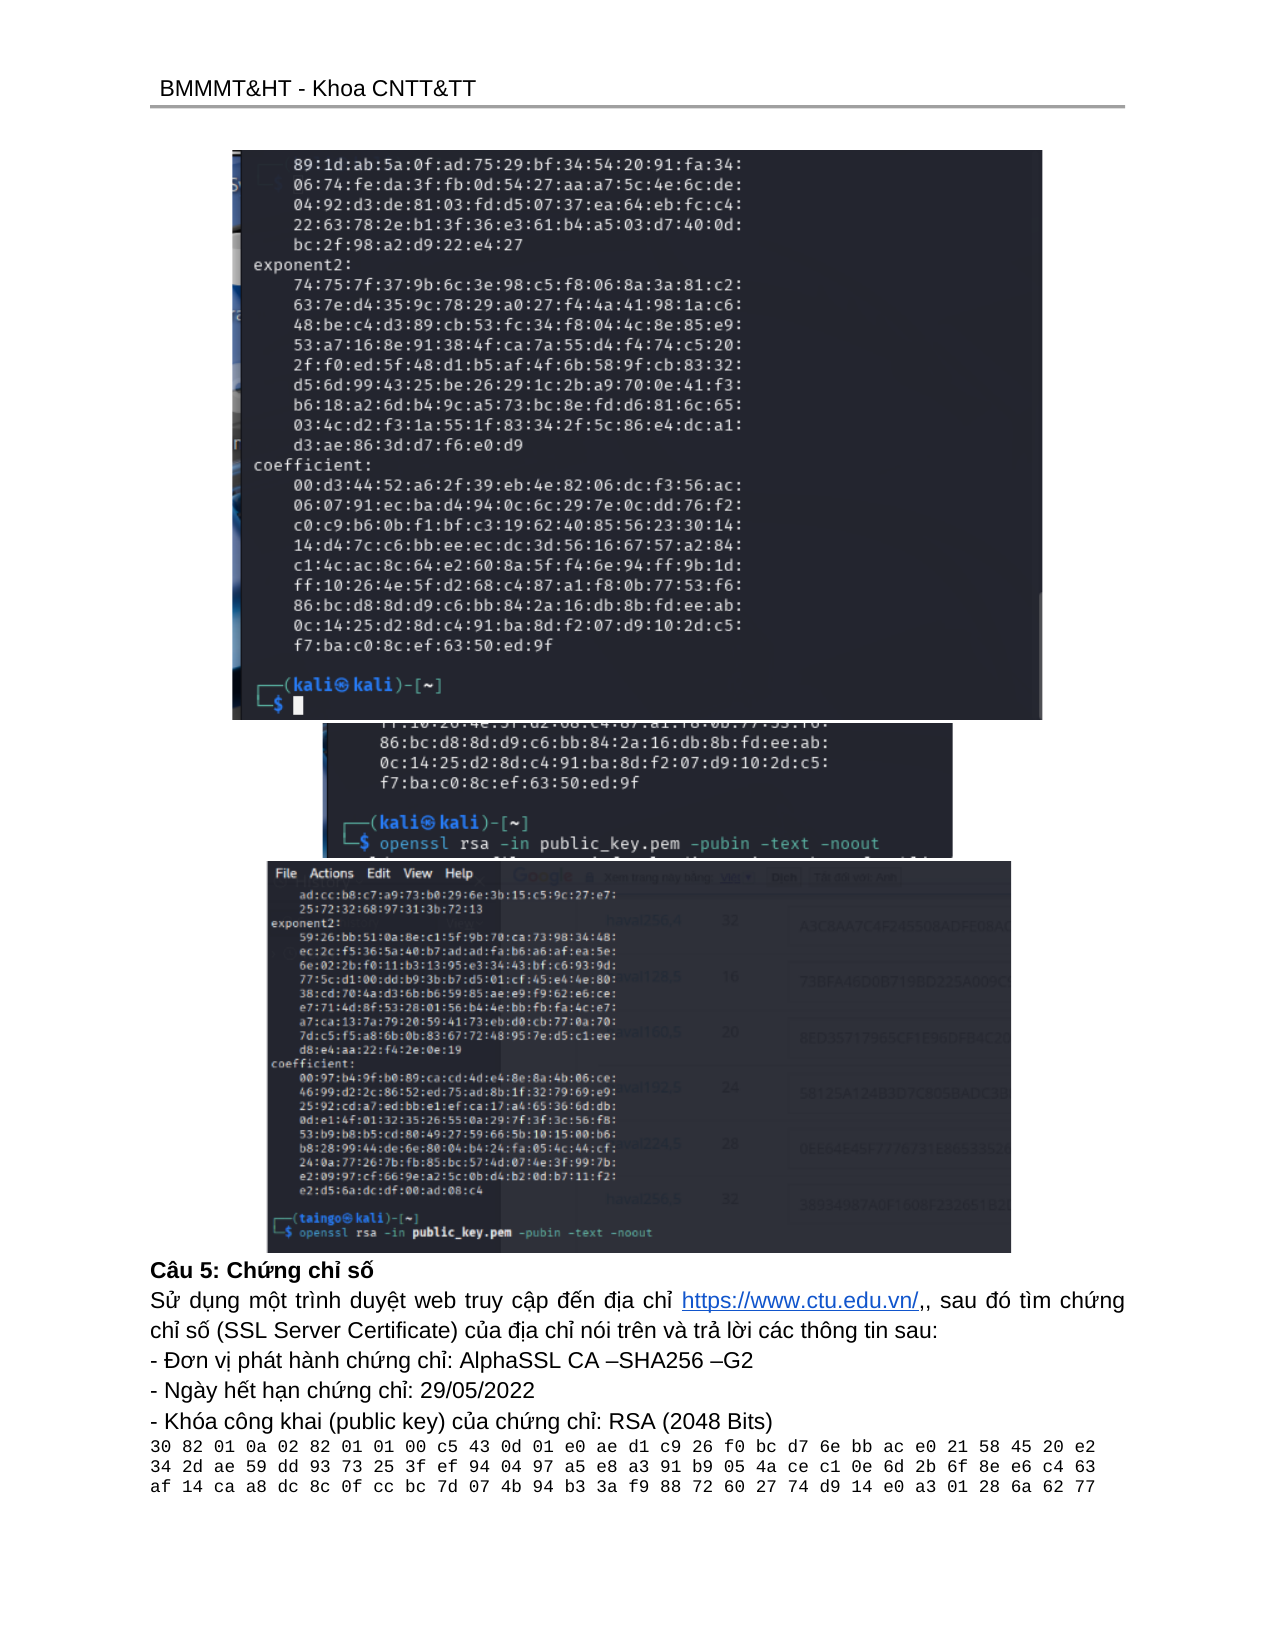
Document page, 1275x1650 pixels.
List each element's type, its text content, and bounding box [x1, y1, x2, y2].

text - Ngày hết hạn chứng chỉ: 29/05/2022 [150, 1377, 1125, 1404]
text Câu 5: Chứng chỉ số [150, 1257, 1125, 1283]
picture [232, 150, 1043, 720]
picture [263, 861, 1012, 1253]
text Sử dụng một trình duyệt web truy cập đến địa chỉ https://www.ctu.edu.vn/,, sau đó tìm chứng chỉ số (SSL Server Certificate) của địa chỉ nói trên và trả lời các thông tin sau: [150, 1287, 1125, 1343]
text - Khóa công khai (public key) của chứng chỉ: RSA (2048 Bits) [150, 1408, 1125, 1434]
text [150, 1438, 1125, 1498]
text - Đơn vị phát hành chứng chỉ: AlphaSSL CA –SHA256 –G2 [150, 1347, 1125, 1373]
picture [322, 723, 953, 858]
